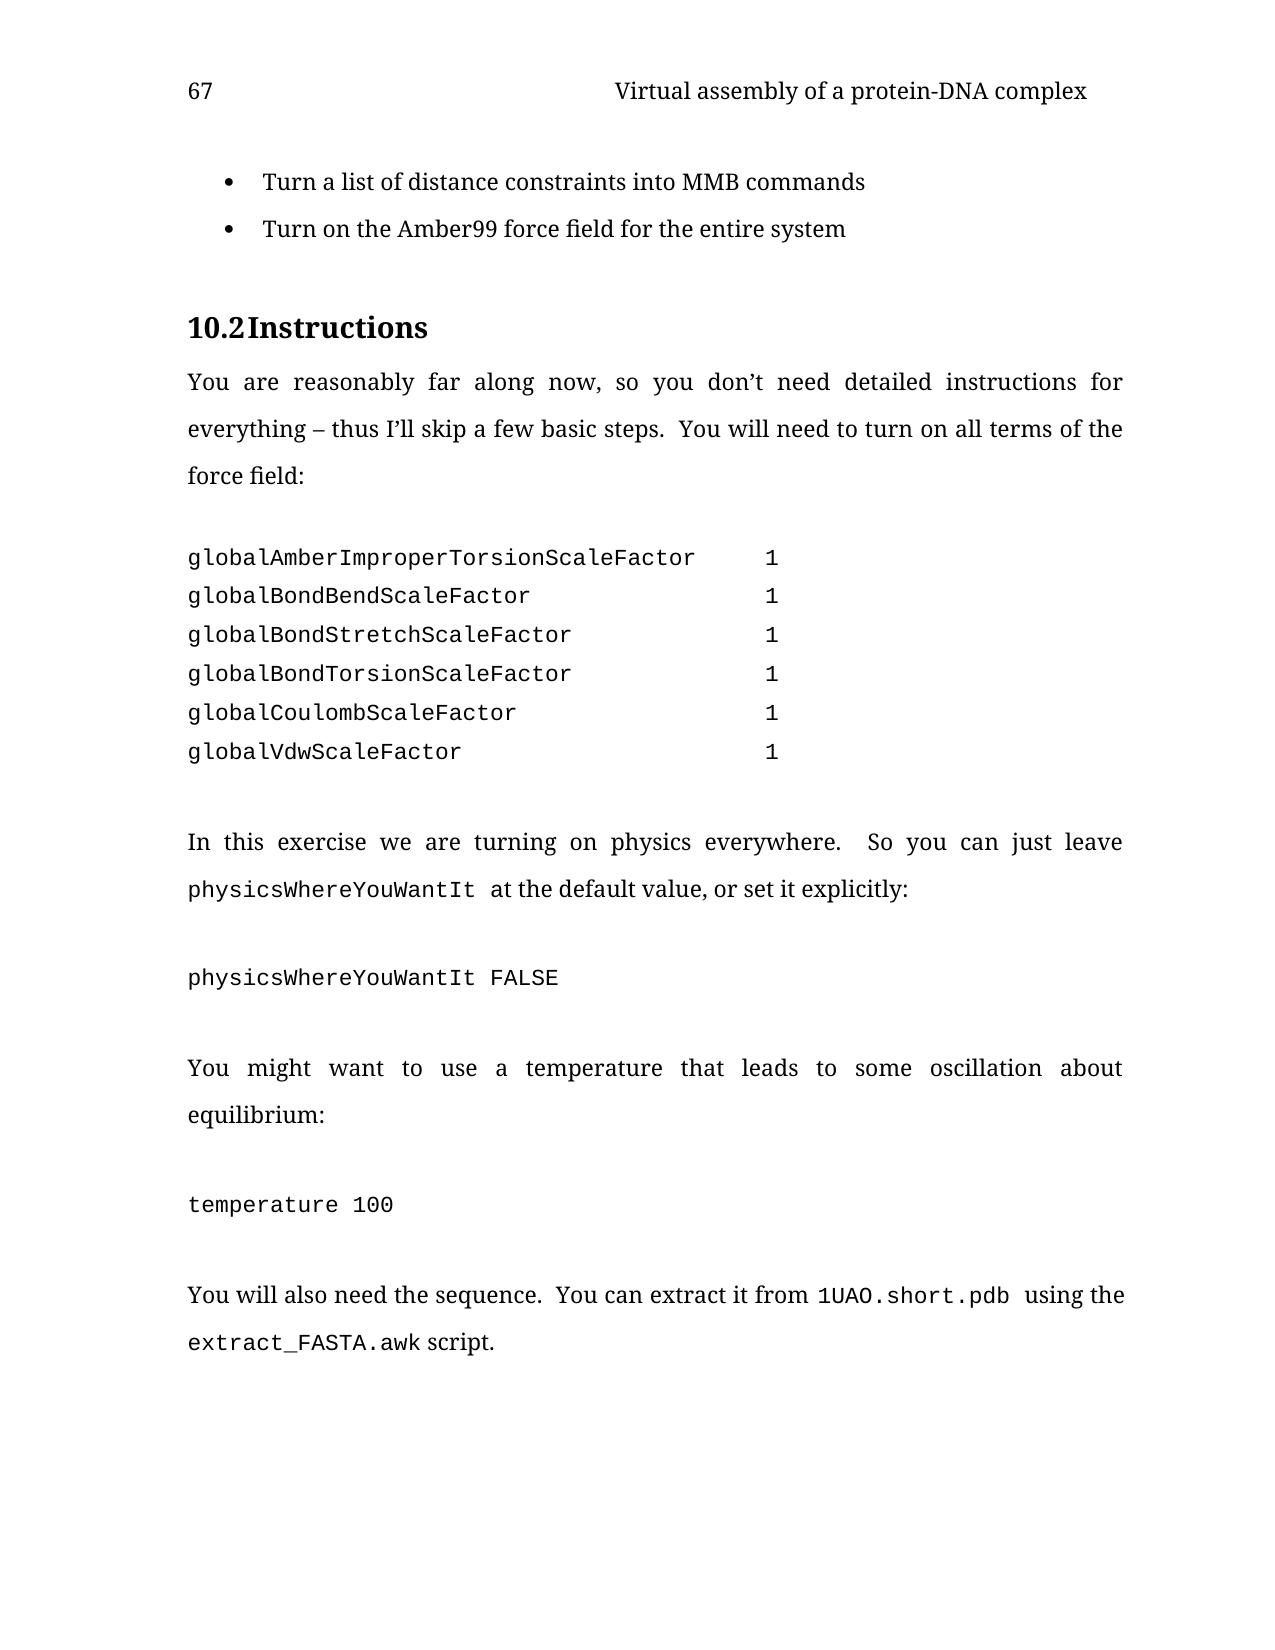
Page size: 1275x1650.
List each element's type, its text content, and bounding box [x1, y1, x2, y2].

text globalAmberImproperTorsionScaleFactor 1 [187, 546, 1125, 572]
text You might want to use a temperature that leads to some oscillation about equilibrium: [187, 1052, 1125, 1130]
text You are reasonably far along now, so you don’t need detailed instructions for everything – thus I’ll skip a few basic steps. You will need to turn on all terms of the force field: [187, 366, 1125, 491]
subtitle Instructions [187, 307, 1125, 347]
text temperature 100 [187, 1193, 1125, 1219]
list Turn a list of distance constraints into MMB commands [225, 166, 1125, 197]
text globalVdwScaleFactor 1 [187, 740, 1125, 766]
text globalBondStretchScaleFactor 1 [187, 623, 1125, 649]
text physicsWhereYouWantIt FALSE [187, 967, 1125, 992]
text In this exercise we are turning on physics everywhere. So you can just leave physicsWhereYouWantIt at the default value, or set it explicitly: [187, 826, 1125, 904]
list Turn on the Amber99 force field for the entire system [225, 213, 1125, 244]
text globalBondTorsionScaleFactor 1 [187, 662, 1125, 688]
text globalCoulombScaleFactor 1 [187, 701, 1125, 727]
text globalBondBendScaleFactor 1 [187, 585, 1125, 611]
text You will also need the sequence. You can extract it from 1UAO.short.pdb using the extract_FASTA.awk script. [187, 1279, 1125, 1357]
